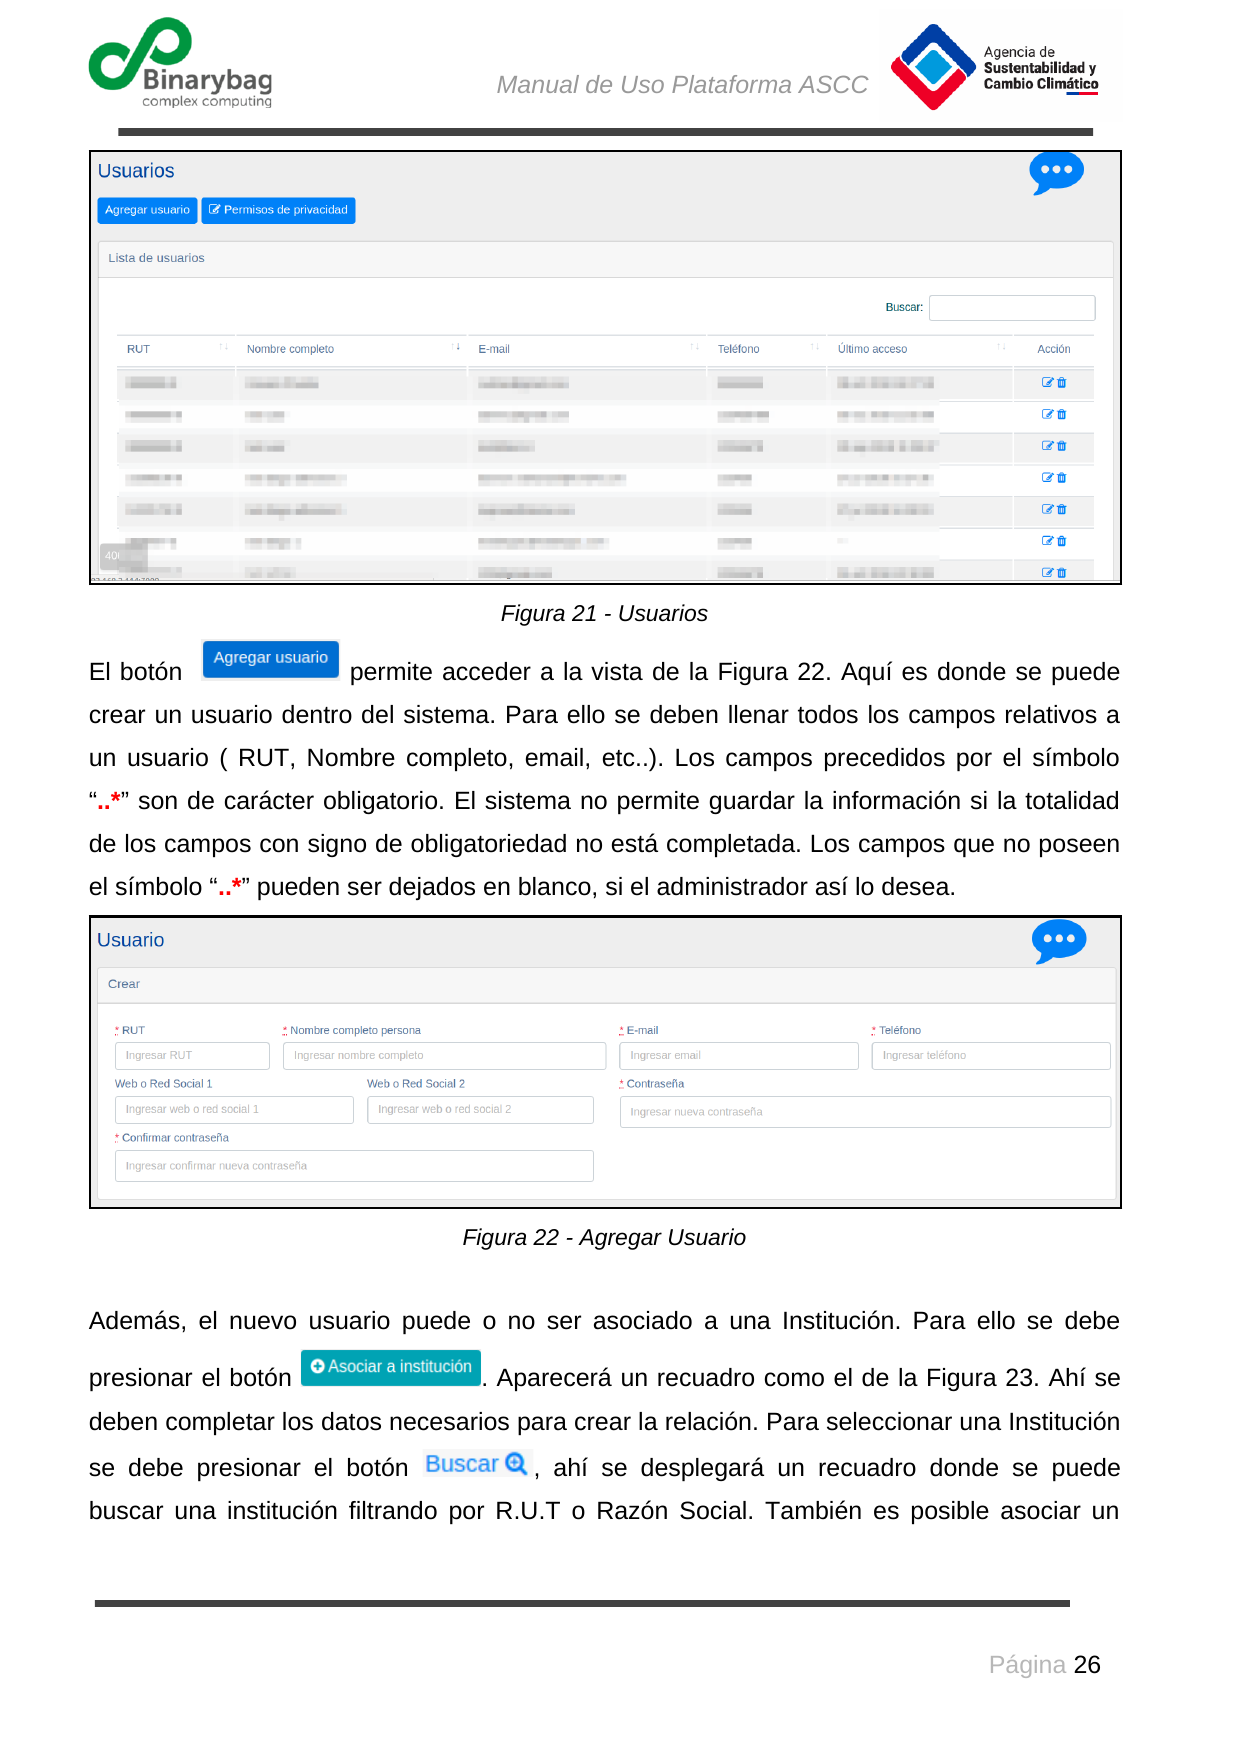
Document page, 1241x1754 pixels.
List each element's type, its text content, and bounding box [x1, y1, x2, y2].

text El botón permite acceder a la vista de la Figura 22. Aquí es donde se puede crear un usuario dentro del sistema. Para ello se deben llenar todos los campos relativos a un usuario ( RUT, Nombre completo, email, etc..). Los campos precedidos por el símbolo “..*” son de carácter obligatorio. El sistema no permite guardar la información si la totalidad de los campos con signo de obligatoriedad no está completada. Los campos que no poseen el símbolo “..*” pueden ser dejados en blanco, si el administrador así lo desea. [88, 639, 1122, 901]
text Figura 22 - Agregar Usuario [88, 1223, 1122, 1250]
picture [200, 639, 341, 681]
picture [422, 1449, 534, 1477]
picture [878, 9, 1123, 122]
picture [300, 1349, 482, 1387]
text Figura 21 - Usuarios [88, 600, 1122, 626]
picture [94, 1600, 1070, 1607]
picture [91, 918, 1120, 1207]
picture [88, 17, 272, 108]
picture [118, 128, 1094, 136]
picture [91, 152, 1120, 583]
